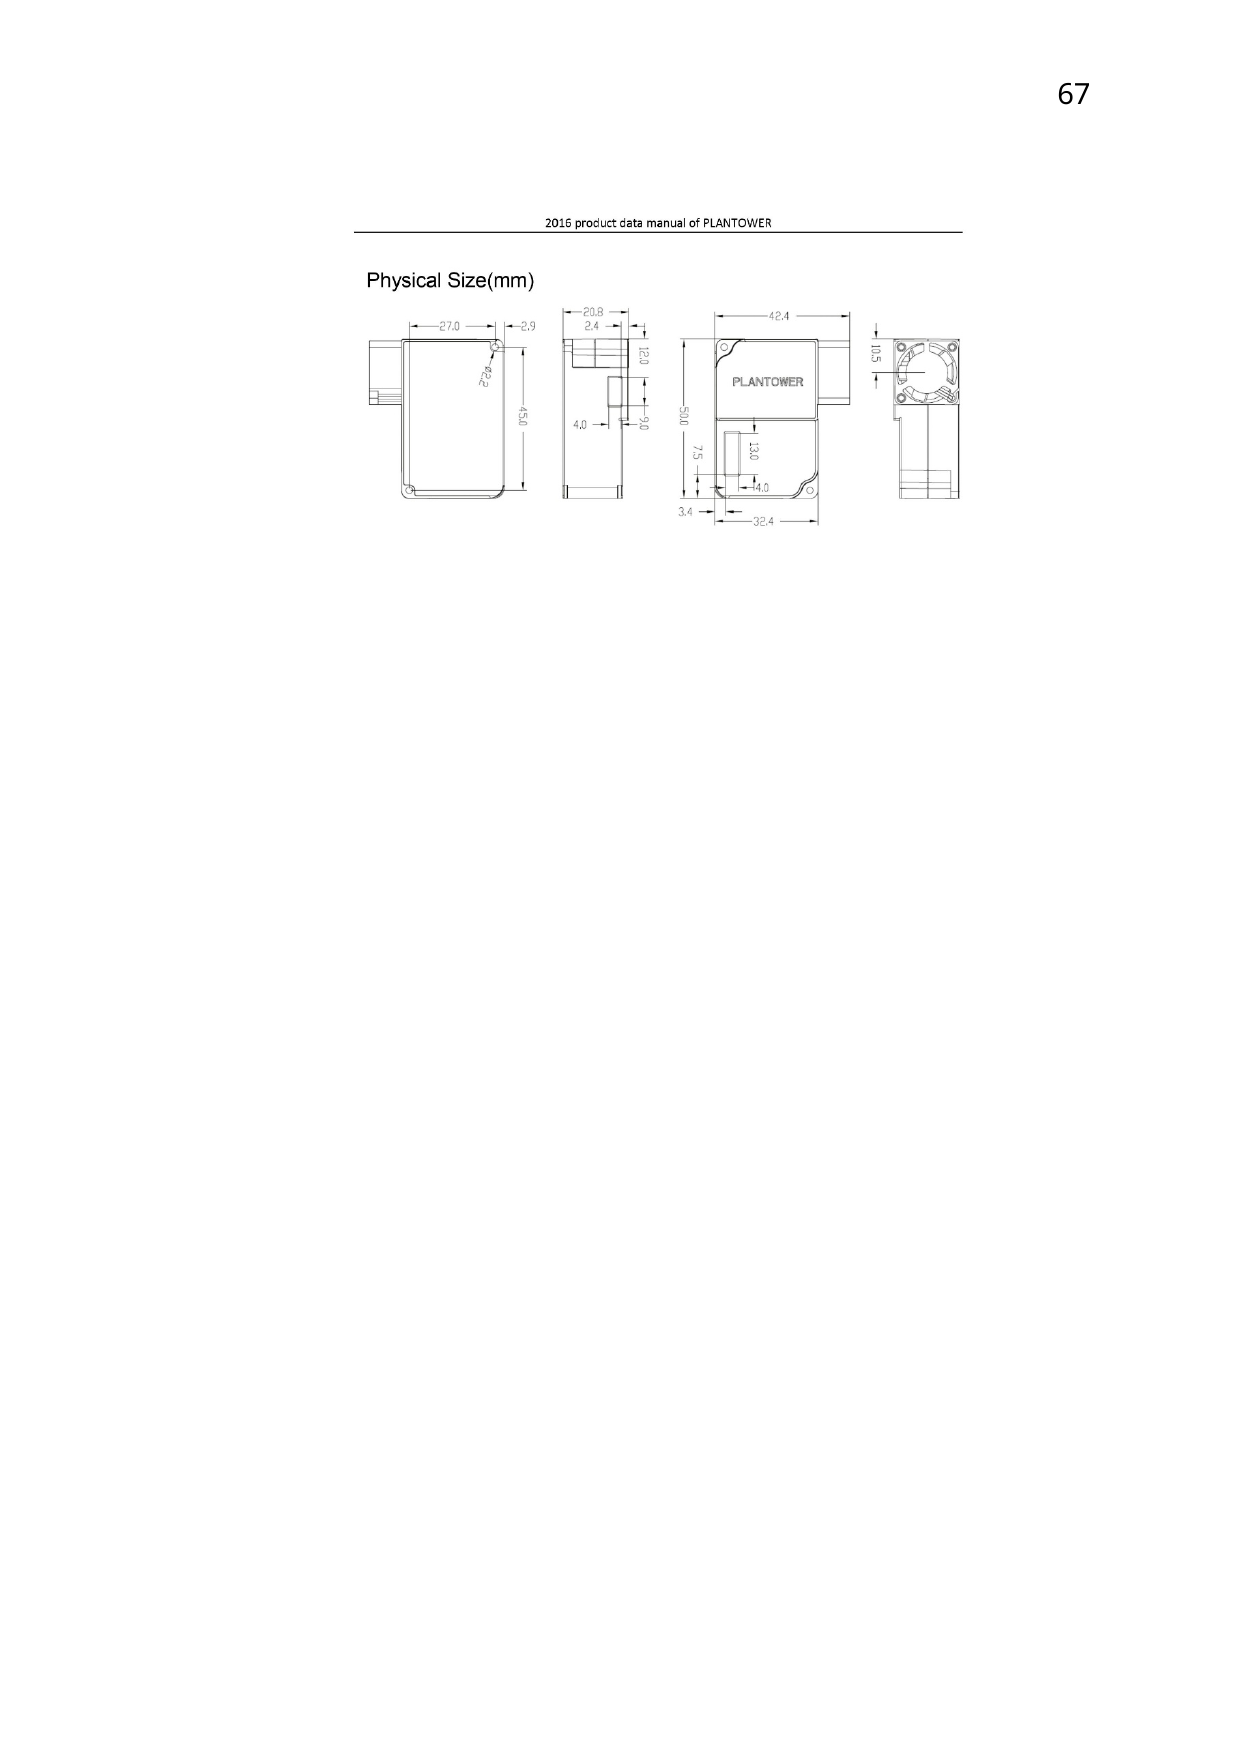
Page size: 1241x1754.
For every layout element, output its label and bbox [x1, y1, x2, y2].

picture [225, 152, 1091, 1377]
